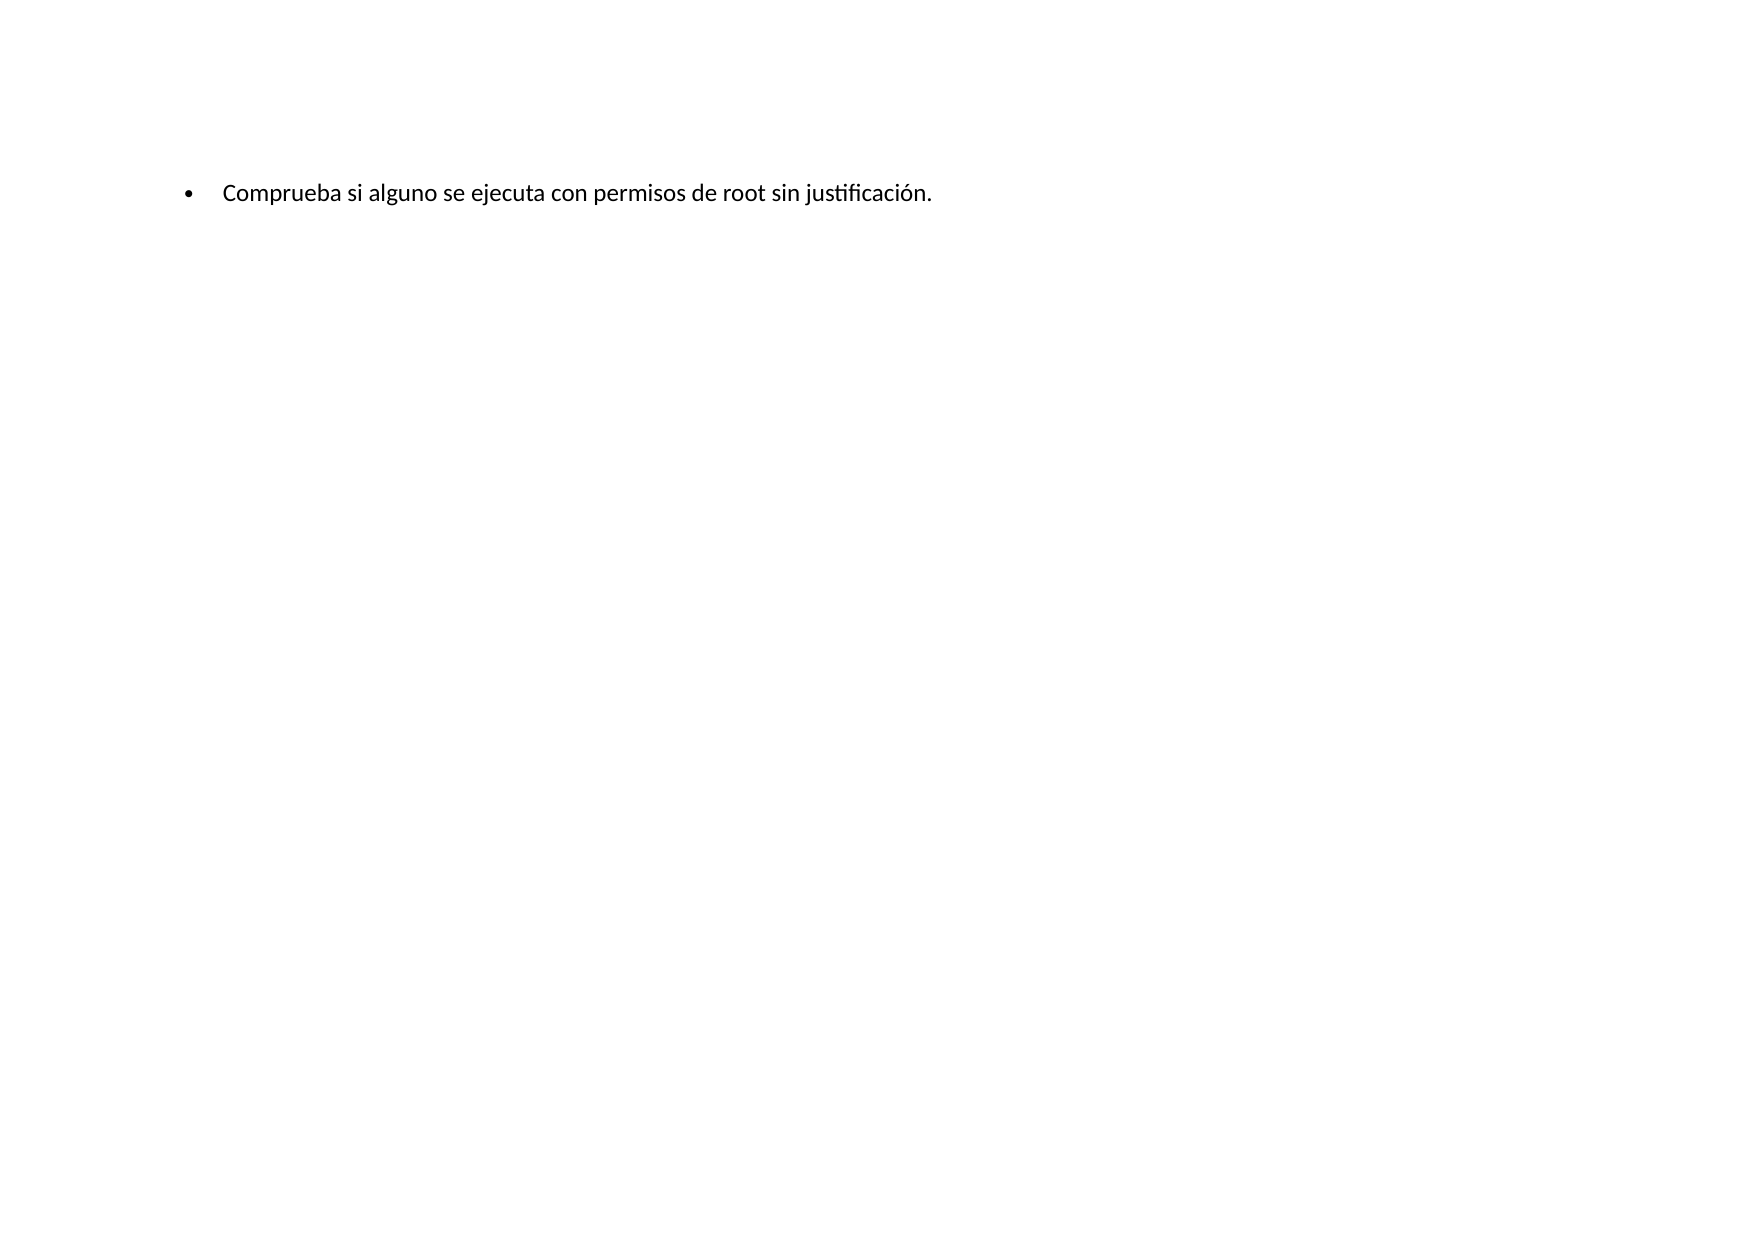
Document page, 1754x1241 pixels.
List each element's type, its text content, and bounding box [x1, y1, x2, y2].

list Comprueba si alguno se ejecuta con permisos de root sin justificación. [185, 177, 1606, 208]
